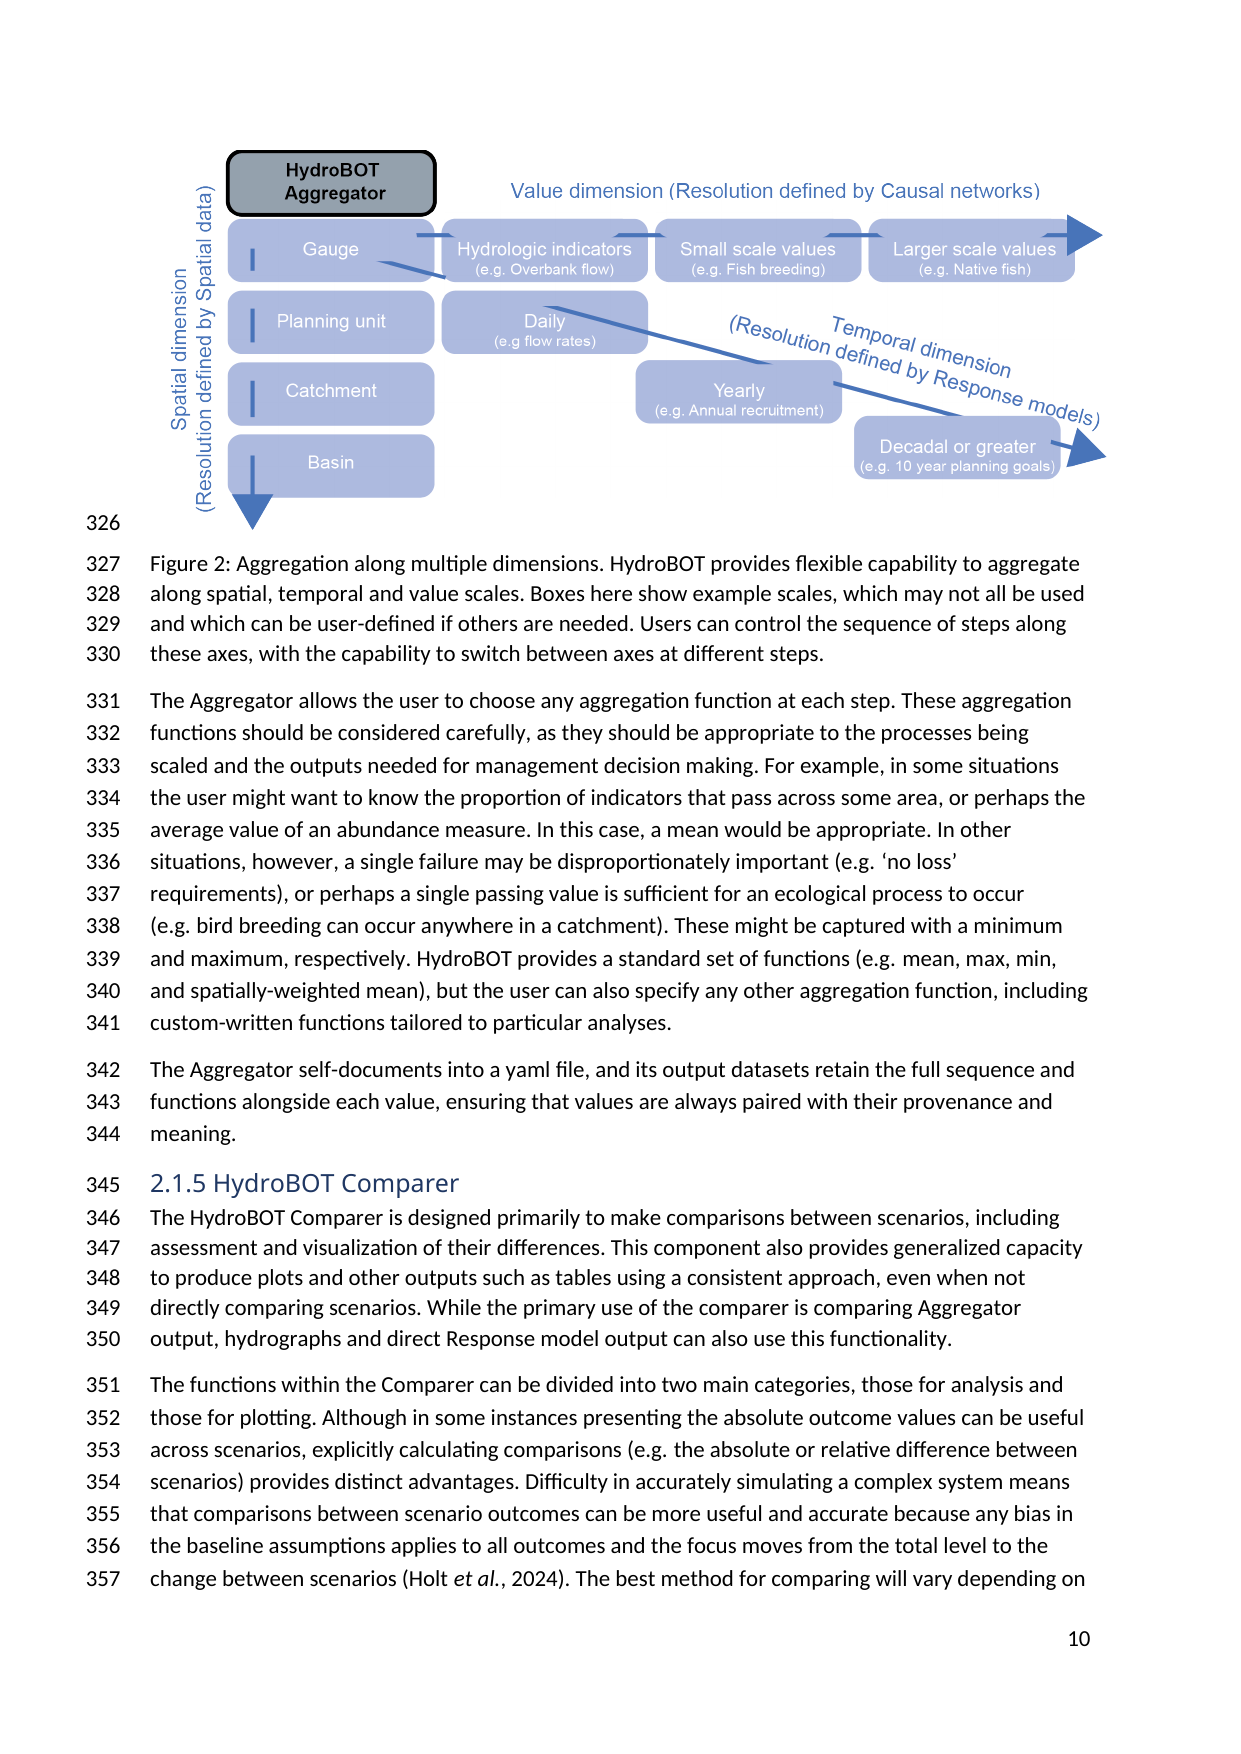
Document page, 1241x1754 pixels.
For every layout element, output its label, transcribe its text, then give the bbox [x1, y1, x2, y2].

text The Aggregator allows the user to choose any aggregation function at each step. These aggregation functions should be considered carefully, as they should be appropriate to the processes being scaled and the outputs needed for management decision making. For example, in some situations the user might want to know the proportion of indicators that pass across some area, or perhaps the average value of an abundance measure. In this case, a mean would be appropriate. In other situations, however, a single failure may be disproportionately important (e.g. ‘no loss’ requirements), or perhaps a single passing value is sufficient for an ecological process to occur (e.g. bird breeding can occur anywhere in a catchment). These might be captured with a minimum and maximum, respectively. HydroBOT provides a standard set of functions (e.g. mean, max, min, and spatially-weighted mean), but the user can also specify any other aggregation function, including custom-written functions tailored to particular analyses. [150, 686, 1090, 1036]
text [150, 1371, 1090, 1592]
subtitle 2.1.5 HydroBOT Comparer [150, 1166, 1090, 1200]
text The Aggregator self-documents into a yaml file, and its output datasets retain the full sequence and functions alongside each value, ensuring that values are always paired with their provenance and meaning. [150, 1055, 1090, 1147]
picture [168, 150, 1109, 530]
